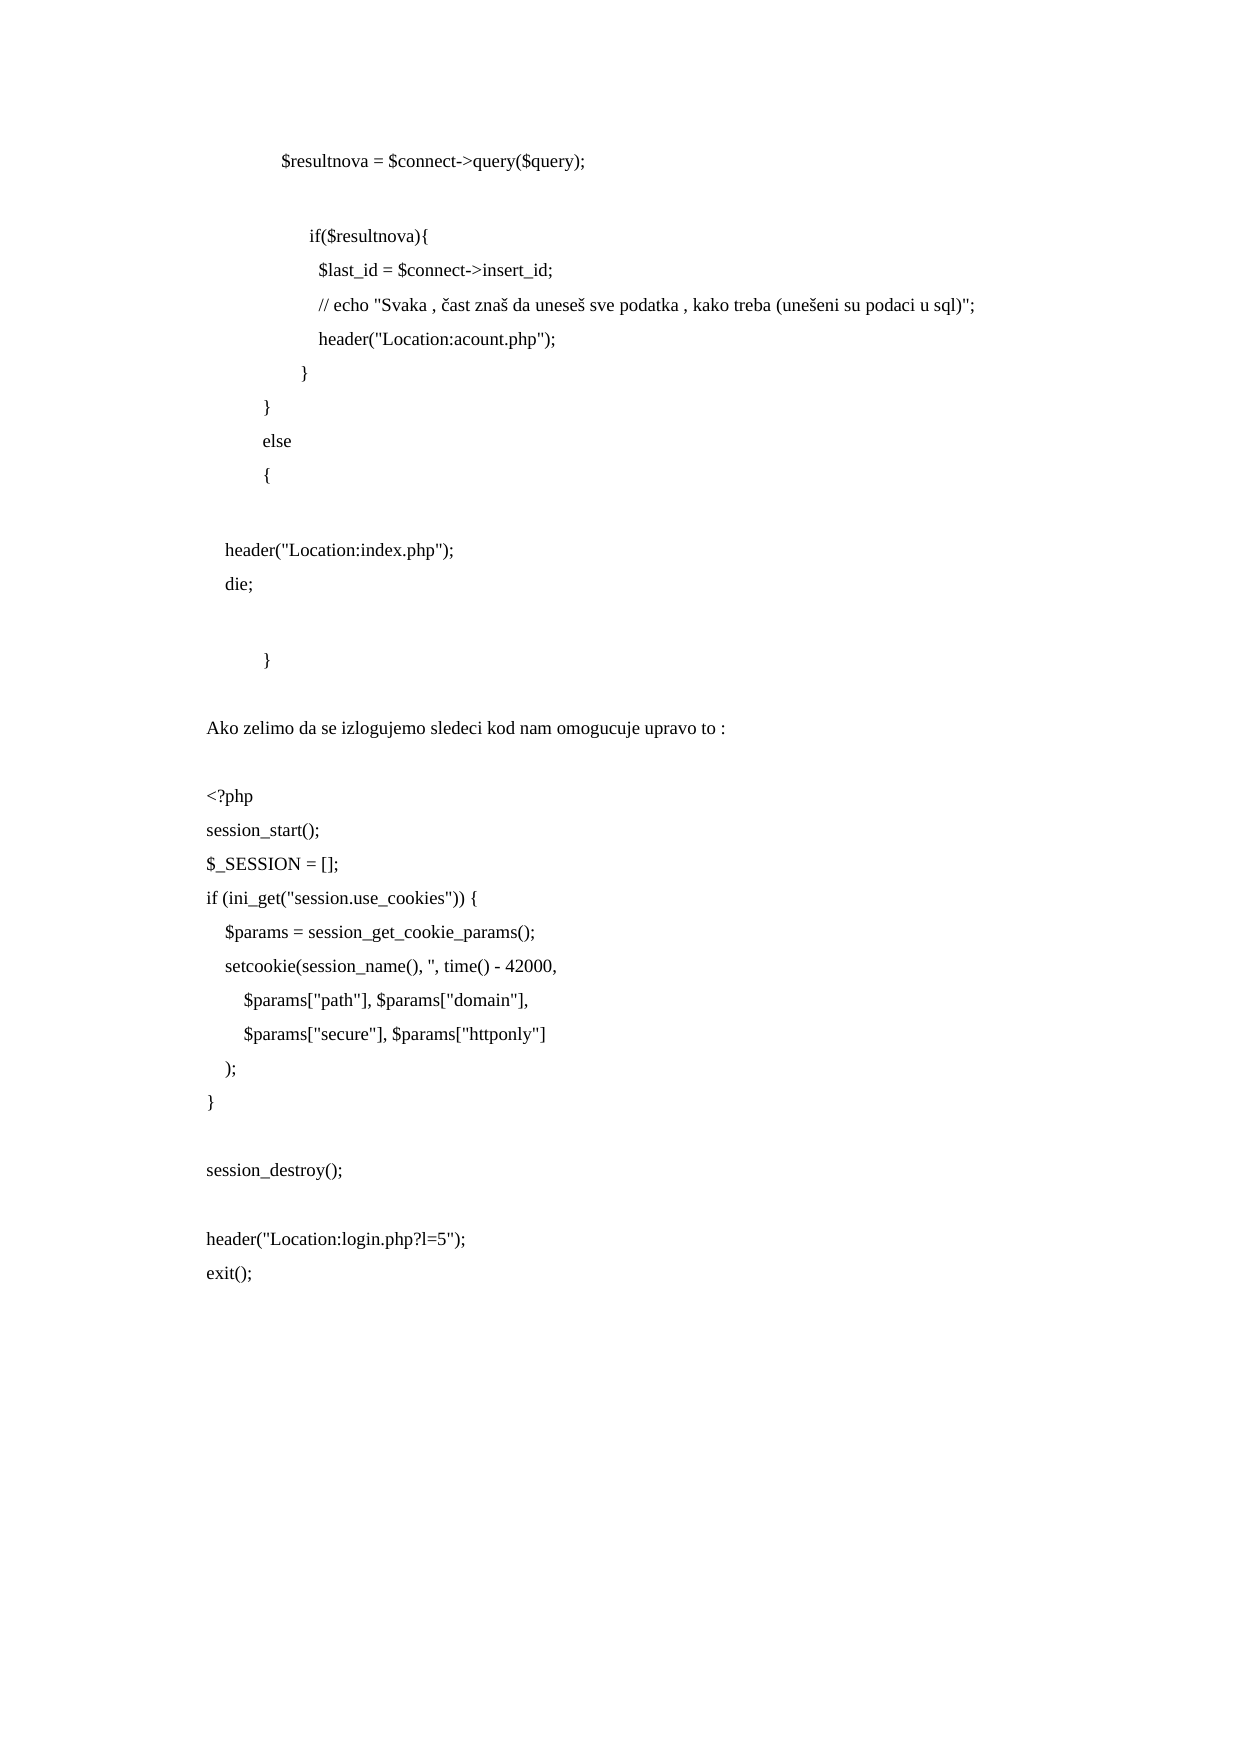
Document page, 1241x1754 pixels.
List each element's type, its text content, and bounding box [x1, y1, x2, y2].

text setcookie(session_name(), '', time() - 42000, [187, 955, 1053, 977]
text { [187, 464, 1053, 485]
text header("Location:index.php"); [187, 539, 1053, 561]
text if($resultnova){ [187, 225, 1053, 247]
text <?php [187, 785, 1053, 806]
text ); [187, 1057, 1053, 1079]
text else [187, 430, 1053, 451]
text // echo "Svaka , čast znaš da uneseš sve podatka , kako treba (unešeni su podaci u sql)"; [187, 293, 1053, 315]
text die; [187, 573, 1053, 595]
text } [187, 1091, 1053, 1113]
text } [187, 362, 1053, 383]
text header("Location:login.php?l=5"); [187, 1227, 1053, 1249]
text header("Location:acount.php"); [187, 327, 1053, 349]
text Ako zelimo da se izlogujemo sledeci kod nam omogucuje upravo to : [187, 717, 1053, 738]
text $params["secure"], $params["httponly"] [187, 1023, 1053, 1045]
text $params["path"], $params["domain"], [187, 989, 1053, 1011]
text if (ini_get("session.use_cookies")) { [187, 887, 1053, 908]
text session_start(); [187, 819, 1053, 840]
text } [187, 396, 1053, 417]
text $resultnova = $connect->query($query); [187, 150, 1053, 172]
text session_destroy(); [187, 1159, 1053, 1181]
text } [187, 648, 1053, 670]
text $last_id = $connect->insert_id; [187, 259, 1053, 281]
text exit(); [187, 1262, 1053, 1283]
text $params = session_get_cookie_params(); [187, 921, 1053, 942]
text $_SESSION = []; [187, 853, 1053, 874]
